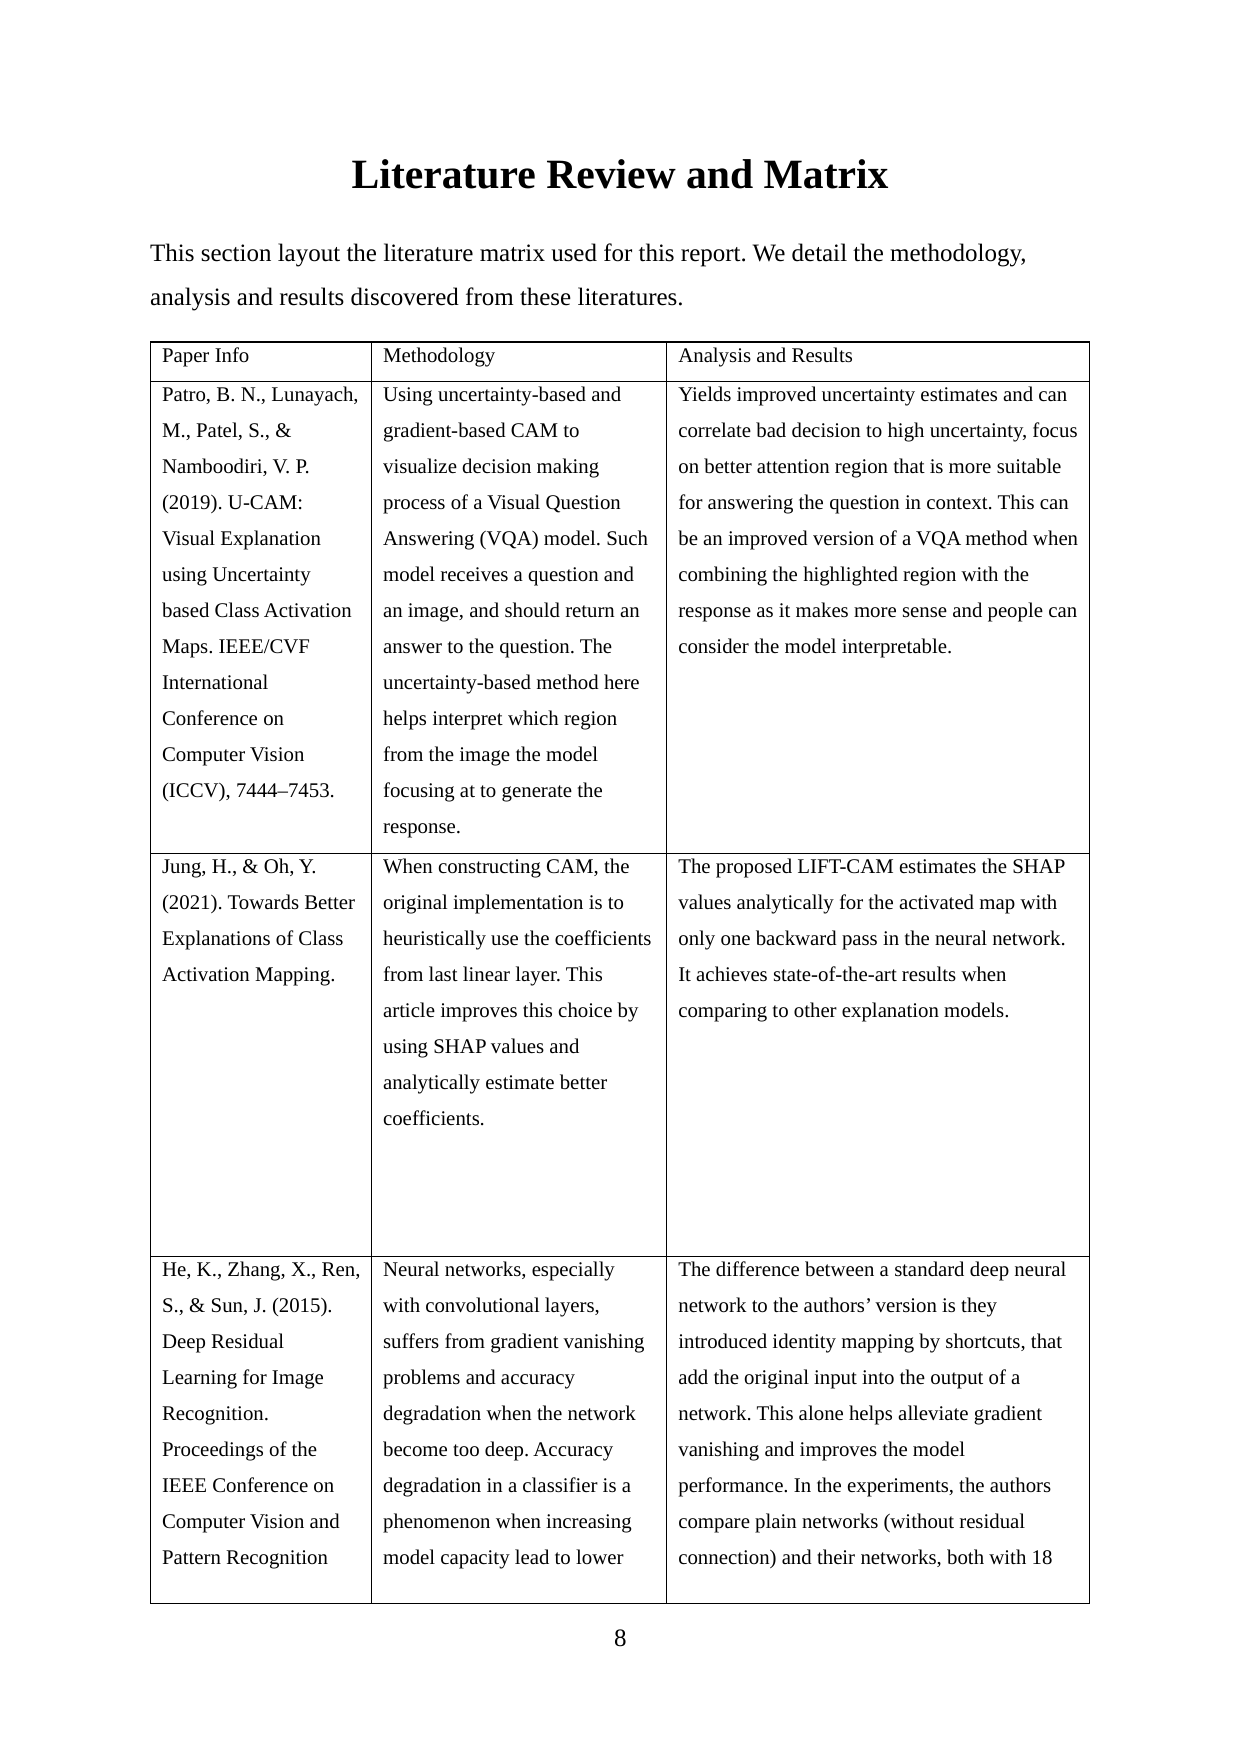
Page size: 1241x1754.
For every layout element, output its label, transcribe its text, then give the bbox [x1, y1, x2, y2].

table_cell Yields improved uncertainty estimates and can correlate bad decision to high uncertainty, focus on better attention region that is more suitable for answering the question in context. This can be an improved version of a VQA method when combining the highlighted region with the response as it makes more sense and people can consider the model interpretable. [667, 382, 1089, 853]
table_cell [667, 1257, 1089, 1603]
text This section layout the literature matrix used for this report. We detail the methodology, analysis and results discovered from these literatures. [150, 238, 1090, 310]
table_cell Jung, H., & Oh, Y. (2021). Towards Better Explanations of Class Activation Mapping. [151, 854, 371, 1256]
table_header Methodology [372, 343, 666, 381]
subtitle Literature Review and Matrix [150, 150, 1090, 198]
table_header Paper Info [151, 343, 371, 381]
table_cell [151, 1257, 371, 1603]
table_header Analysis and Results [667, 343, 1089, 381]
table_cell When constructing CAM, the original implementation is to heuristically use the coefficients from last linear layer. This article improves this choice by using SHAP values and analytically estimate better coefficients. [372, 854, 666, 1256]
table_cell Using uncertainty-based and gradient-based CAM to visualize decision making process of a Visual Question Answering (VQA) model. Such model receives a question and an image, and should return an answer to the question. The uncertainty-based method here helps interpret which region from the image the model focusing at to generate the response. [372, 382, 666, 853]
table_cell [372, 1257, 666, 1603]
table_cell The proposed LIFT-CAM estimates the SHAP values analytically for the activated map with only one backward pass in the neural network. It achieves state-of-the-art results when comparing to other explanation models. [667, 854, 1089, 1256]
table_cell Patro, B. N., Lunayach, M., Patel, S., & Namboodiri, V. P. (2019). U-CAM: Visual Explanation using Uncertainty based Class Activation Maps. IEEE/CVF International Conference on Computer Vision (ICCV), 7444–7453. [151, 382, 371, 853]
